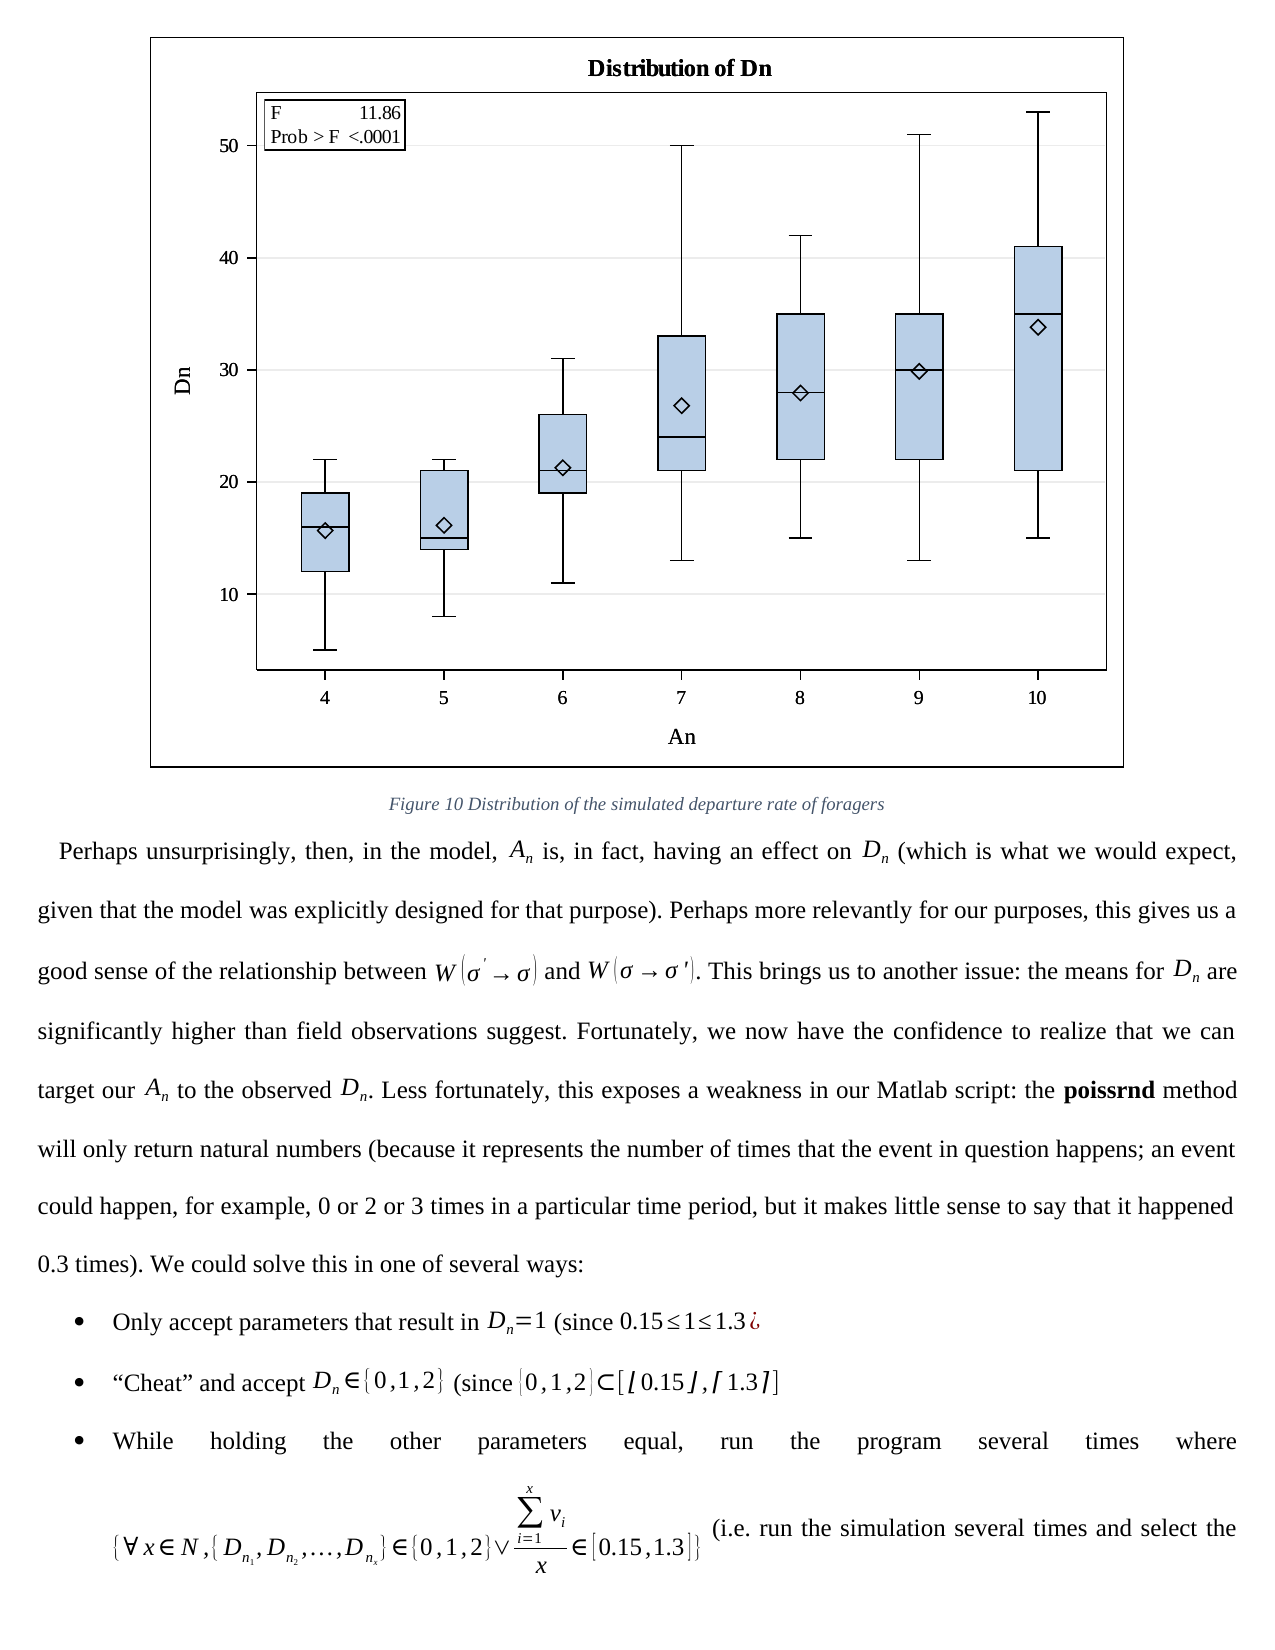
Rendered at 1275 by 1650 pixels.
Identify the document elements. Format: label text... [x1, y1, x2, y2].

list Only accept parameters that result in (since [75, 1306, 1237, 1338]
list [75, 1426, 1237, 1578]
text Perhaps unsurprisingly, then, in the model, is, in fact, having an effect on (which is what we would expect, given that the model was explicitly designed for that purpose). Perhaps more relevantly for our purposes, this gives us a good sense of the relationship between and . This brings us to another issue: the means for are significantly higher than field observations suggest. Fortunately, we now have the confidence to realize that we can target our to the observed . Less fortunately, this exposes a weakness in our Matlab script: the poissrnd method will only return natural numbers (because it represents the number of times that the event in question happens; an event could happen, for example, 0 or 2 or 3 times in a particular time period, but it makes little sense to say that it happened 0.3 times). We could solve this in one of several ways: [37, 835, 1237, 1277]
list “Cheat” and accept (since [75, 1366, 1237, 1398]
